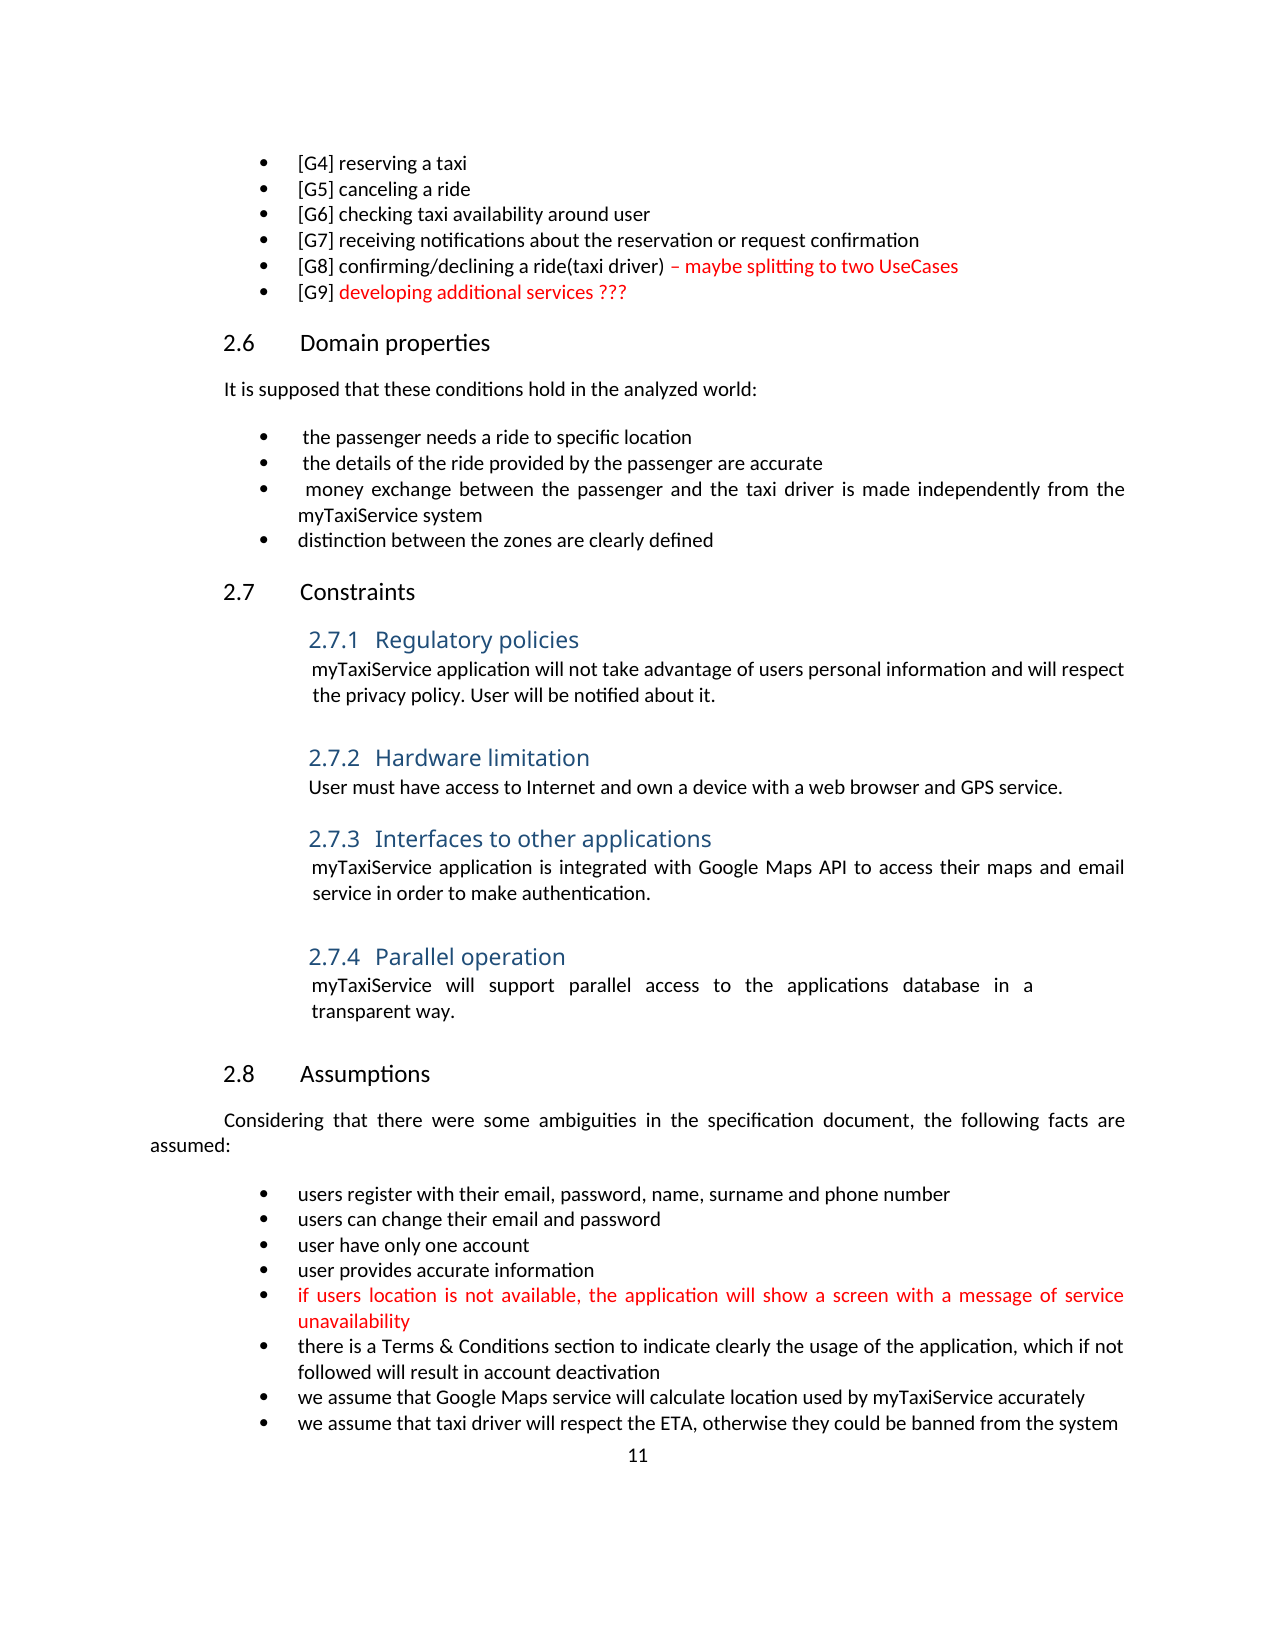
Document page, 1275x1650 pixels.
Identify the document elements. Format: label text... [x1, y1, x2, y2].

list [G6] checking taxi availability around user [260, 202, 1127, 227]
list money exchange between the passenger and the taxi driver is made independently from the myTaxiService system [260, 476, 1127, 527]
list [G8] confirming/declining a ride(taxi driver) – maybe splitting to two UseCases [260, 253, 1127, 279]
subtitle 2.7.4 Parallel operation [308, 940, 1127, 972]
text myTaxiService will support parallel access to the applications database in a transparent way. [311, 972, 1035, 1023]
text myTaxiService application is integrated with Google Maps API to access their maps and email service in order to make authentication. [311, 854, 1127, 906]
list we assume that Google Maps service will calculate location used by myTaxiService accurately [260, 1384, 1127, 1410]
subtitle 2.7.2 Hardware limitation [308, 742, 1127, 773]
list users register with their email, password, name, surname and phone number [260, 1181, 1127, 1206]
list there is a Terms & Conditions section to indicate clearly the usage of the application, which if not followed will result in account deactivation [260, 1333, 1127, 1384]
list if users location is not available, the application will show a screen with a message of service unavailability [260, 1283, 1127, 1333]
list the passenger needs a ride to specific location [260, 424, 1127, 450]
list [G7] receiving notifications about the reservation or request confirmation [260, 227, 1127, 253]
list distinction between the zones are clearly defined [260, 528, 1127, 553]
list [G4] reserving a taxi [260, 150, 1127, 175]
list we assume that taxi driver will respect the ETA, otherwise they could be banned from the system [260, 1410, 1127, 1435]
text User must have access to Internet and own a device with a web browser and GPS service. [308, 774, 1127, 799]
list users can change their email and password [260, 1206, 1127, 1232]
text Considering that there were some ambiguities in the specification document, the following facts are assumed: [150, 1107, 1127, 1158]
subtitle 2.7.1 Regulatory policies [308, 624, 1127, 656]
list user have only one account [260, 1232, 1127, 1257]
text It is supposed that these conditions hold in the analyzed world: [150, 376, 1127, 401]
subtitle Assumptions [223, 1058, 1127, 1089]
list [G5] canceling a ride [260, 176, 1127, 201]
text myTaxiService application will not take advantage of users personal information and will respect the privacy policy. User will be notified about it. [311, 656, 1127, 707]
list [G9] developing additional services ??? [260, 279, 1127, 304]
list the details of the ride provided by the passenger are accurate [260, 450, 1127, 476]
subtitle Constraints [223, 576, 1127, 606]
list user provides accurate information [260, 1257, 1127, 1283]
subtitle 2.7.3 Interfaces to other applications [308, 822, 1127, 854]
subtitle Domain properties [223, 327, 1127, 358]
